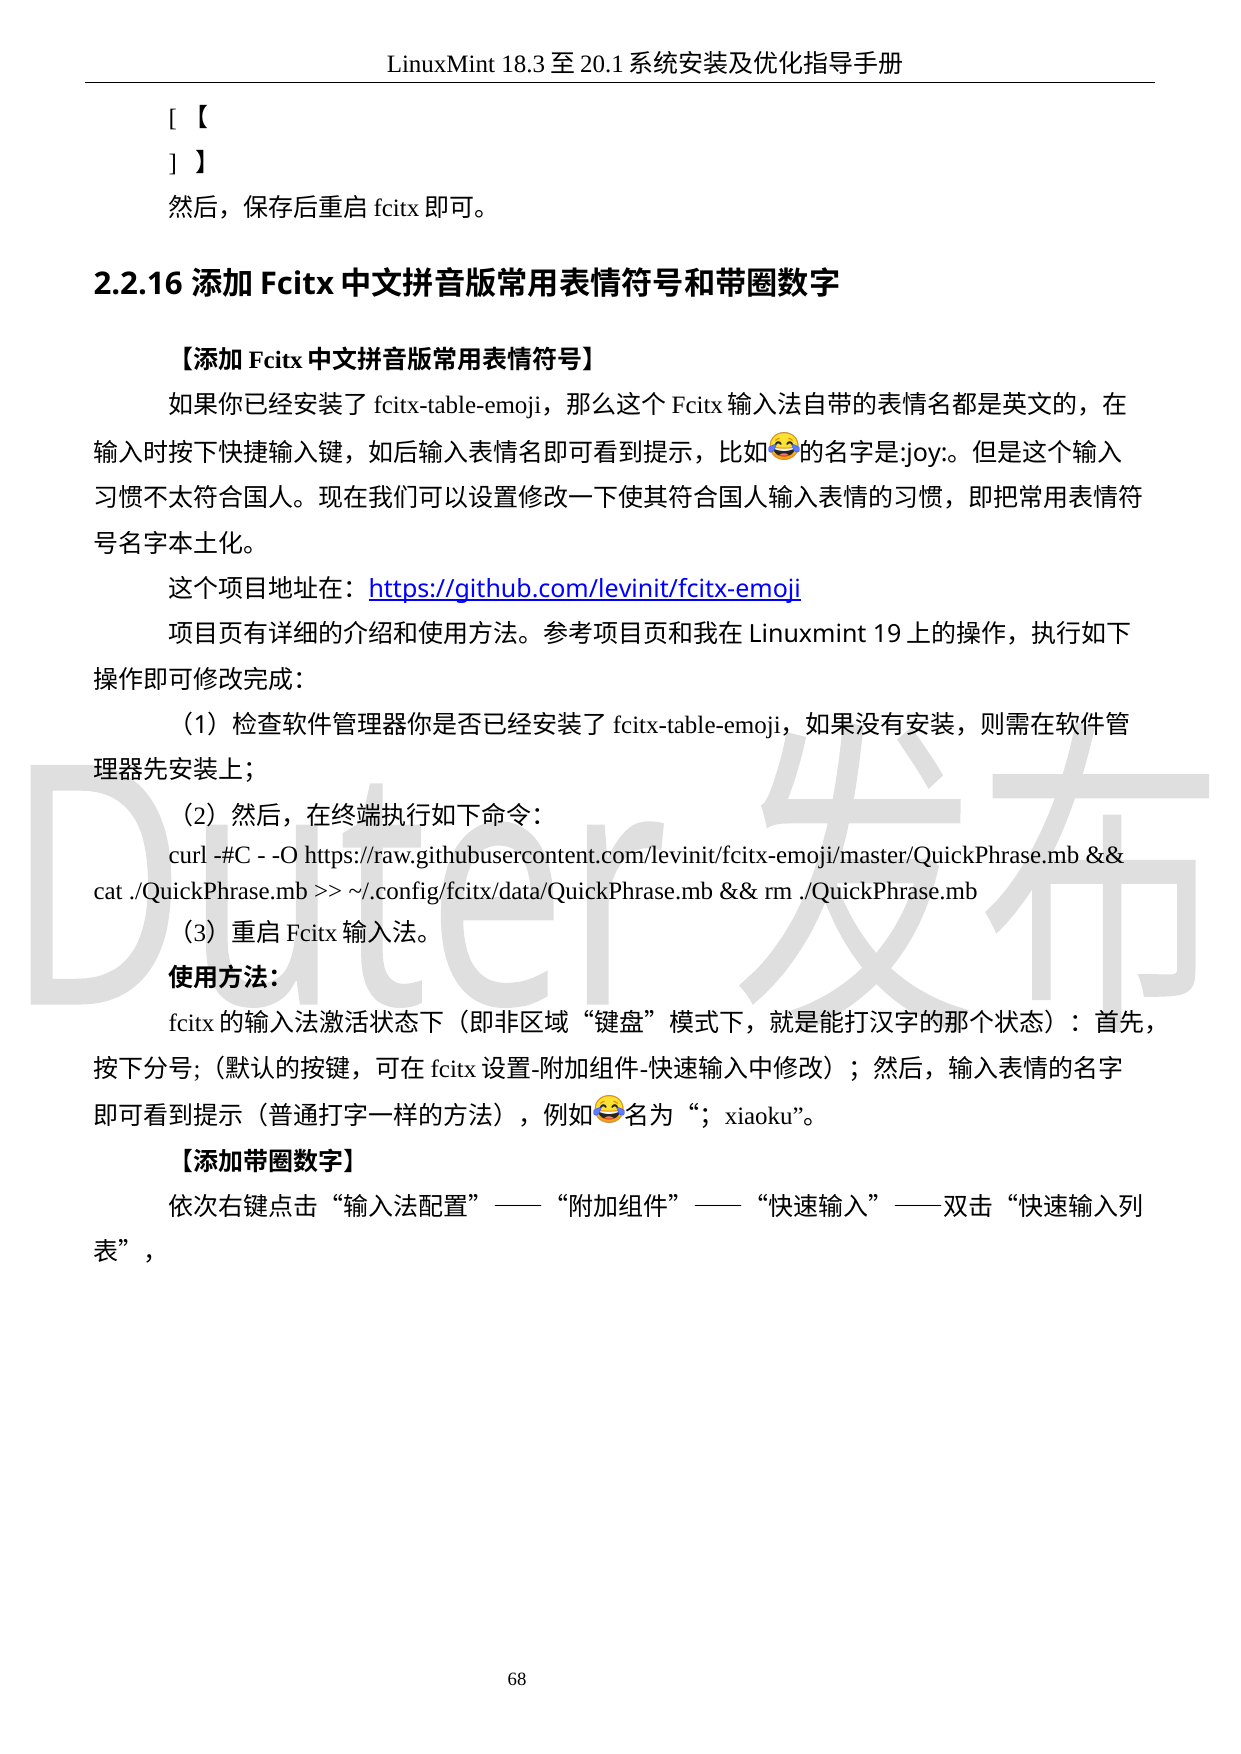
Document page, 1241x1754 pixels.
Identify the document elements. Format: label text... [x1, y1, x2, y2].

text 项目页有详细的介绍和使用方法。参考项目页和我在Linuxmint 19上的操作，执行如下操作即可修改完成： [93, 614, 1147, 695]
picture [768, 430, 800, 462]
text 如果你已经安装了fcitx-table-emoji，那么这个Fcitx输入法自带的表情名都是英文的，在输入时按下快捷输入键，如后输入表情名即可看到提示，比如的名字是:joy:。但是这个输入习惯不太符合国人。现在我们可以设置修改一下使其符合国人输入表情的习惯，即把常用表情符号名字本土化。 [93, 385, 1147, 559]
text 然后，保存后重启fcitx即可。 [93, 188, 1147, 224]
text fcitx的输入法激活状态下（即非区域“键盘”模式下，就是能打汉字的那个状态）：首先，按下分号;（默认的按键，可在fcitx设置-附加组件-快速输入中修改）；然后，输入表情的名字即可看到提示（普通打字一样的方法），例如名为“；xiaoku”。 [93, 1003, 1147, 1132]
text ] 】 [93, 142, 1147, 178]
picture [593, 1093, 625, 1125]
text 【添加带圈数字】 [93, 1141, 1147, 1177]
text 依次右键点击“输入法配置”——“附加组件”——“快速输入”——双击“快速输入列表”， [93, 1186, 1147, 1268]
text [ 【 [93, 97, 1147, 133]
text 【添加Fcitx中文拼音版常用表情符号】 [93, 340, 1147, 376]
text 这个项目地址在：https://github.com/levinit/fcitx-emoji [93, 568, 1147, 605]
text 使用方法： [93, 958, 1147, 994]
text curl -#C - -O https://raw.githubusercontent.com/levinit/fcitx-emoji/master/QuickPhrase.mb && cat ./QuickPhrase.mb >> ~/.config/fcitx/data/QuickPhrase.mb && rm ./QuickPhrase.mb [93, 840, 1147, 905]
subtitle 2.2.16 添加Fcitx中文拼音版常用表情符号和带圈数字 [93, 258, 1147, 303]
text （3）重启Fcitx输入法。 [93, 912, 1147, 948]
text （1）检查软件管理器你是否已经安装了fcitx-table-emoji，如果没有安装，则需在软件管理器先安装上； [93, 704, 1147, 786]
text （2）然后，在终端执行如下命令： [93, 795, 1147, 831]
